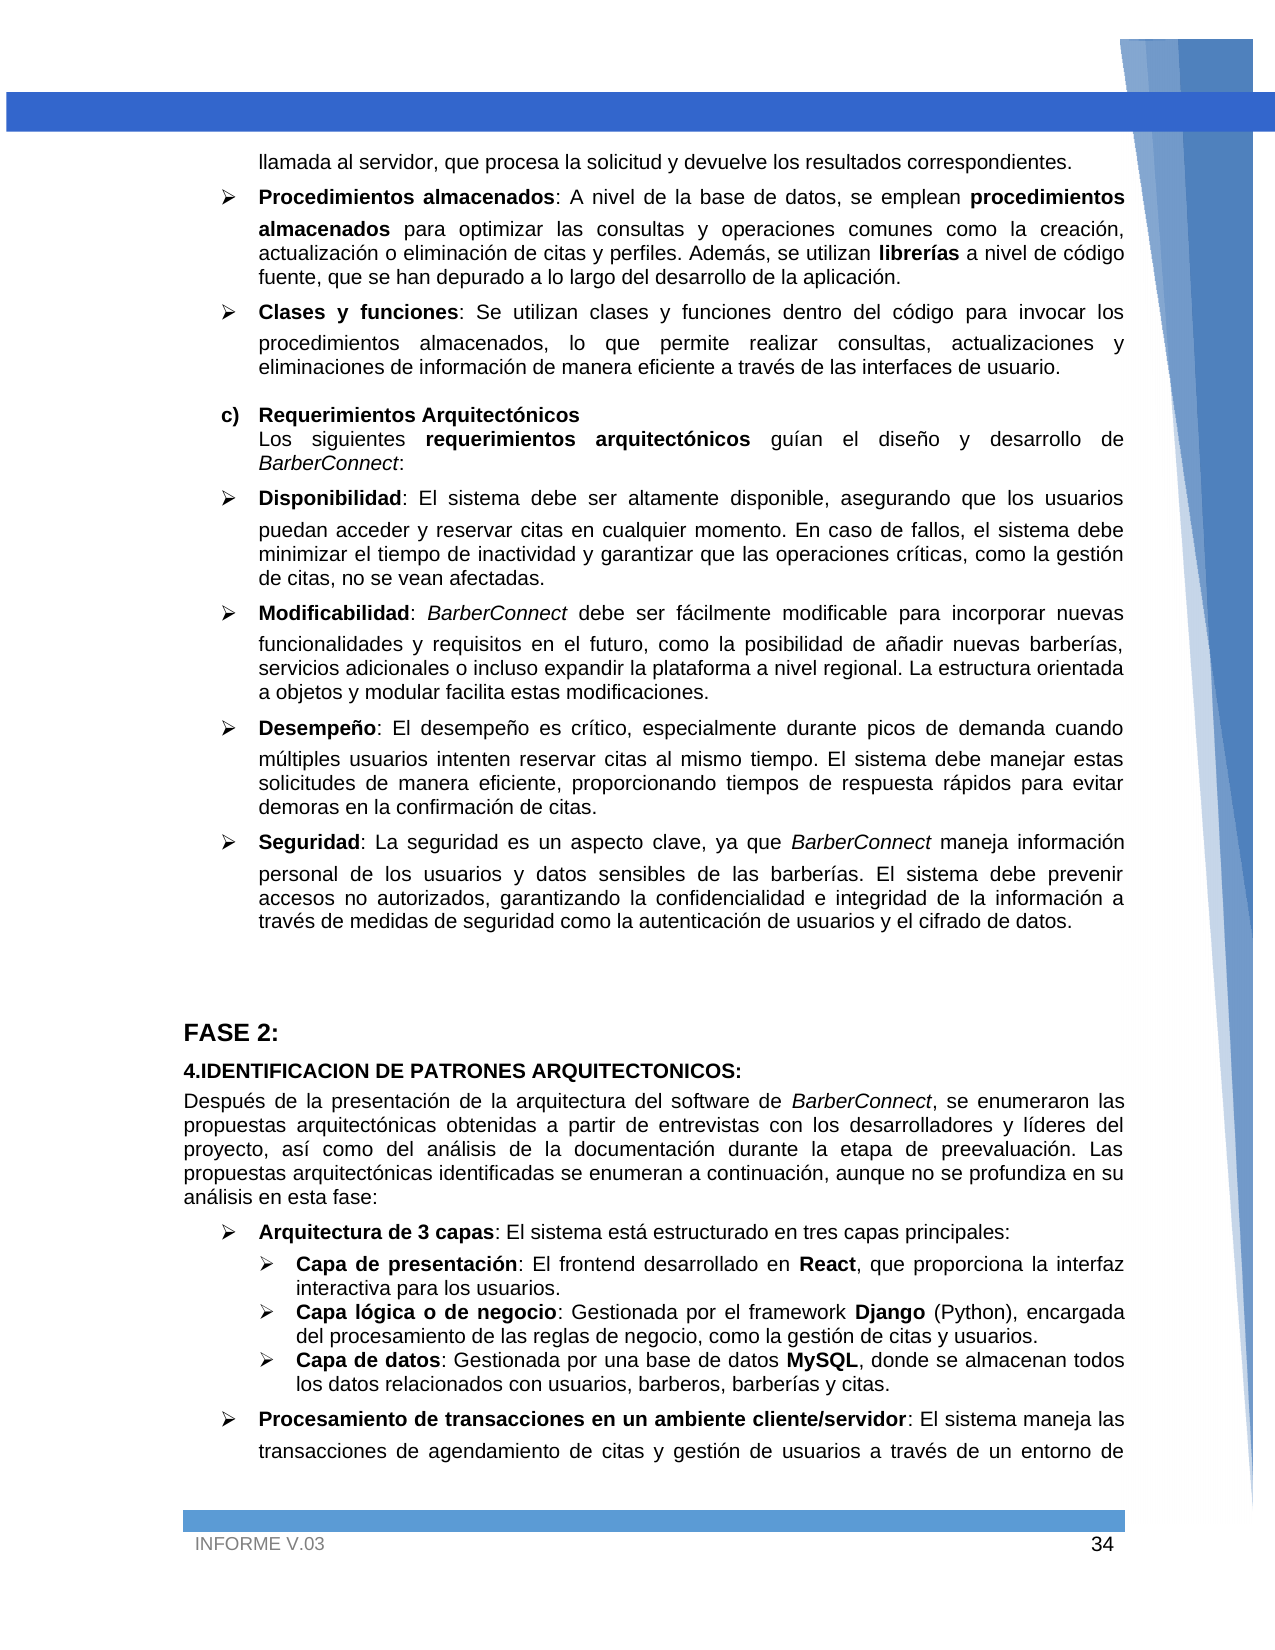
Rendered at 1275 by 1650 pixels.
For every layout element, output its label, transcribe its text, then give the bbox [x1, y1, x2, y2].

text Después de la presentación de la arquitectura del software de BarberConnect, se enumeraron las propuestas arquitectónicas obtenidas a partir de entrevistas con los desarrolladores y líderes del proyecto, así como del análisis de la documentación durante la etapa de preevaluación. Las propuestas arquitectónicas identificadas se enumeran a continuación, aunque no se profundiza en su análisis en esta fase: [183, 1089, 1125, 1209]
list Clases y funciones: Se utilizan clases y funciones dentro del código para invocar los procedimientos almacenados, lo que permite realizar consultas, actualizaciones y eliminaciones de información de manera eficiente a través de las interfaces de usuario. [221, 288, 1125, 379]
list Arquitectura de 3 capas: El sistema está estructurado en tres capas principales: [221, 1209, 1125, 1252]
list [221, 1396, 1125, 1462]
picture [1120, 132, 1253, 1527]
list Desempeño: El desempeño es crítico, especialmente durante picos de demanda cuando múltiples usuarios intenten reservar citas al mismo tiempo. El sistema debe manejar estas solicitudes de manera eficiente, proporcionando tiempos de respuesta rápidos para evitar demoras en la confirmación de citas. [221, 704, 1125, 819]
list Capa lógica o de negocio: Gestionada por el framework Django (Python), encargada del procesamiento de las reglas de negocio, como la gestión de citas y usuarios. [258, 1300, 1125, 1348]
subtitle FASE 2: [183, 1018, 1125, 1046]
list Procedimientos almacenados: A nivel de la base de datos, se emplean procedimientos almacenados para optimizar las consultas y operaciones comunes como la creación, actualización o eliminación de citas y perfiles. Además, se utilizan librerías a nivel de código fuente, que se han depurado a lo largo del desarrollo de la aplicación. [221, 174, 1125, 288]
subtitle 4.IDENTIFICACION DE PATRONES ARQUITECTONICOS: [183, 1059, 1125, 1083]
list Capa de presentación: El frontend desarrollado en React, que proporciona la interfaz interactiva para los usuarios. [258, 1252, 1125, 1300]
list Seguridad: La seguridad es un aspecto clave, ya que BarberConnect maneja información personal de los usuarios y datos sensibles de las barberías. El sistema debe prevenir accesos no autorizados, garantizando la confidencialidad e integridad de la información a través de medidas de seguridad como la autenticación de usuarios y el cifrado de datos. [221, 819, 1125, 933]
list Modificabilidad: BarberConnect debe ser fácilmente modificable para incorporar nuevas funcionalidades y requisitos en el futuro, como la posibilidad de añadir nuevas barberías, servicios adicionales o incluso expandir la plataforma a nivel regional. La estructura orientada a objetos y modular facilita estas modificaciones. [221, 589, 1125, 704]
list Capa de datos: Gestionada por una base de datos MySQL, donde se almacenan todos los datos relacionados con usuarios, barberos, barberías y citas. [258, 1348, 1125, 1396]
picture [1120, 39, 1253, 92]
list Disponibilidad: El sistema debe ser altamente disponible, asegurando que los usuarios puedan acceder y reservar citas en cualquier momento. En caso de fallos, el sistema debe minimizar el tiempo de inactividad y garantizar que las operaciones críticas, como la gestión de citas, no se vean afectadas. [221, 475, 1125, 589]
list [221, 150, 1125, 174]
text Los siguientes requerimientos arquitectónicos guían el diseño y desarrollo de BarberConnect: [258, 427, 1125, 475]
list Requerimientos Arquitectónicos [221, 403, 1125, 427]
